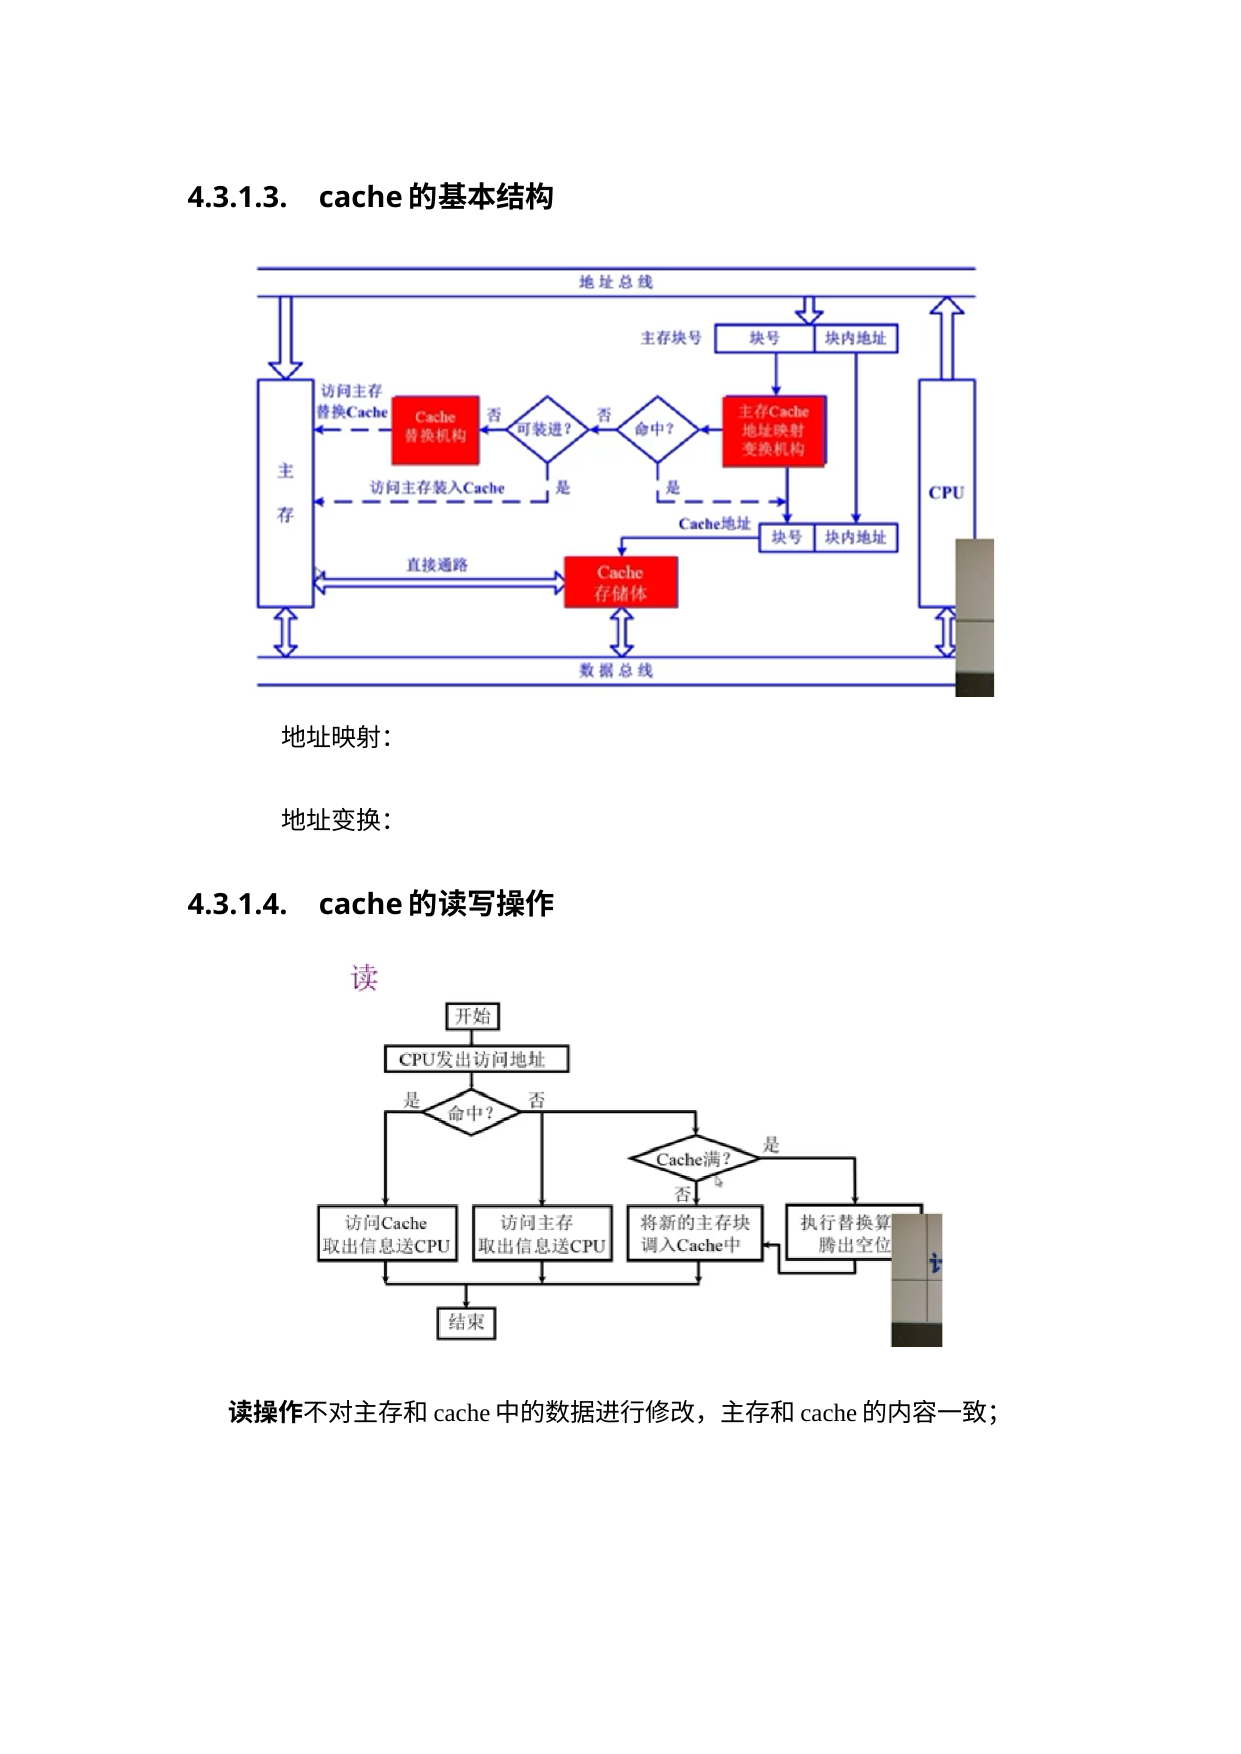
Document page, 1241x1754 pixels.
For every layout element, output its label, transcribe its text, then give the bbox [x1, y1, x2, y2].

list 地址变换： [281, 786, 1053, 851]
subtitle cache的基本结构 [187, 162, 1053, 227]
picture [297, 955, 943, 1347]
text 读操作不对主存和cache中的数据进行修改，主存和cache的内容一致； [187, 1378, 1053, 1443]
subtitle cache的读写操作 [187, 869, 1053, 934]
picture [246, 248, 995, 697]
list 地址映射： [281, 703, 1053, 768]
